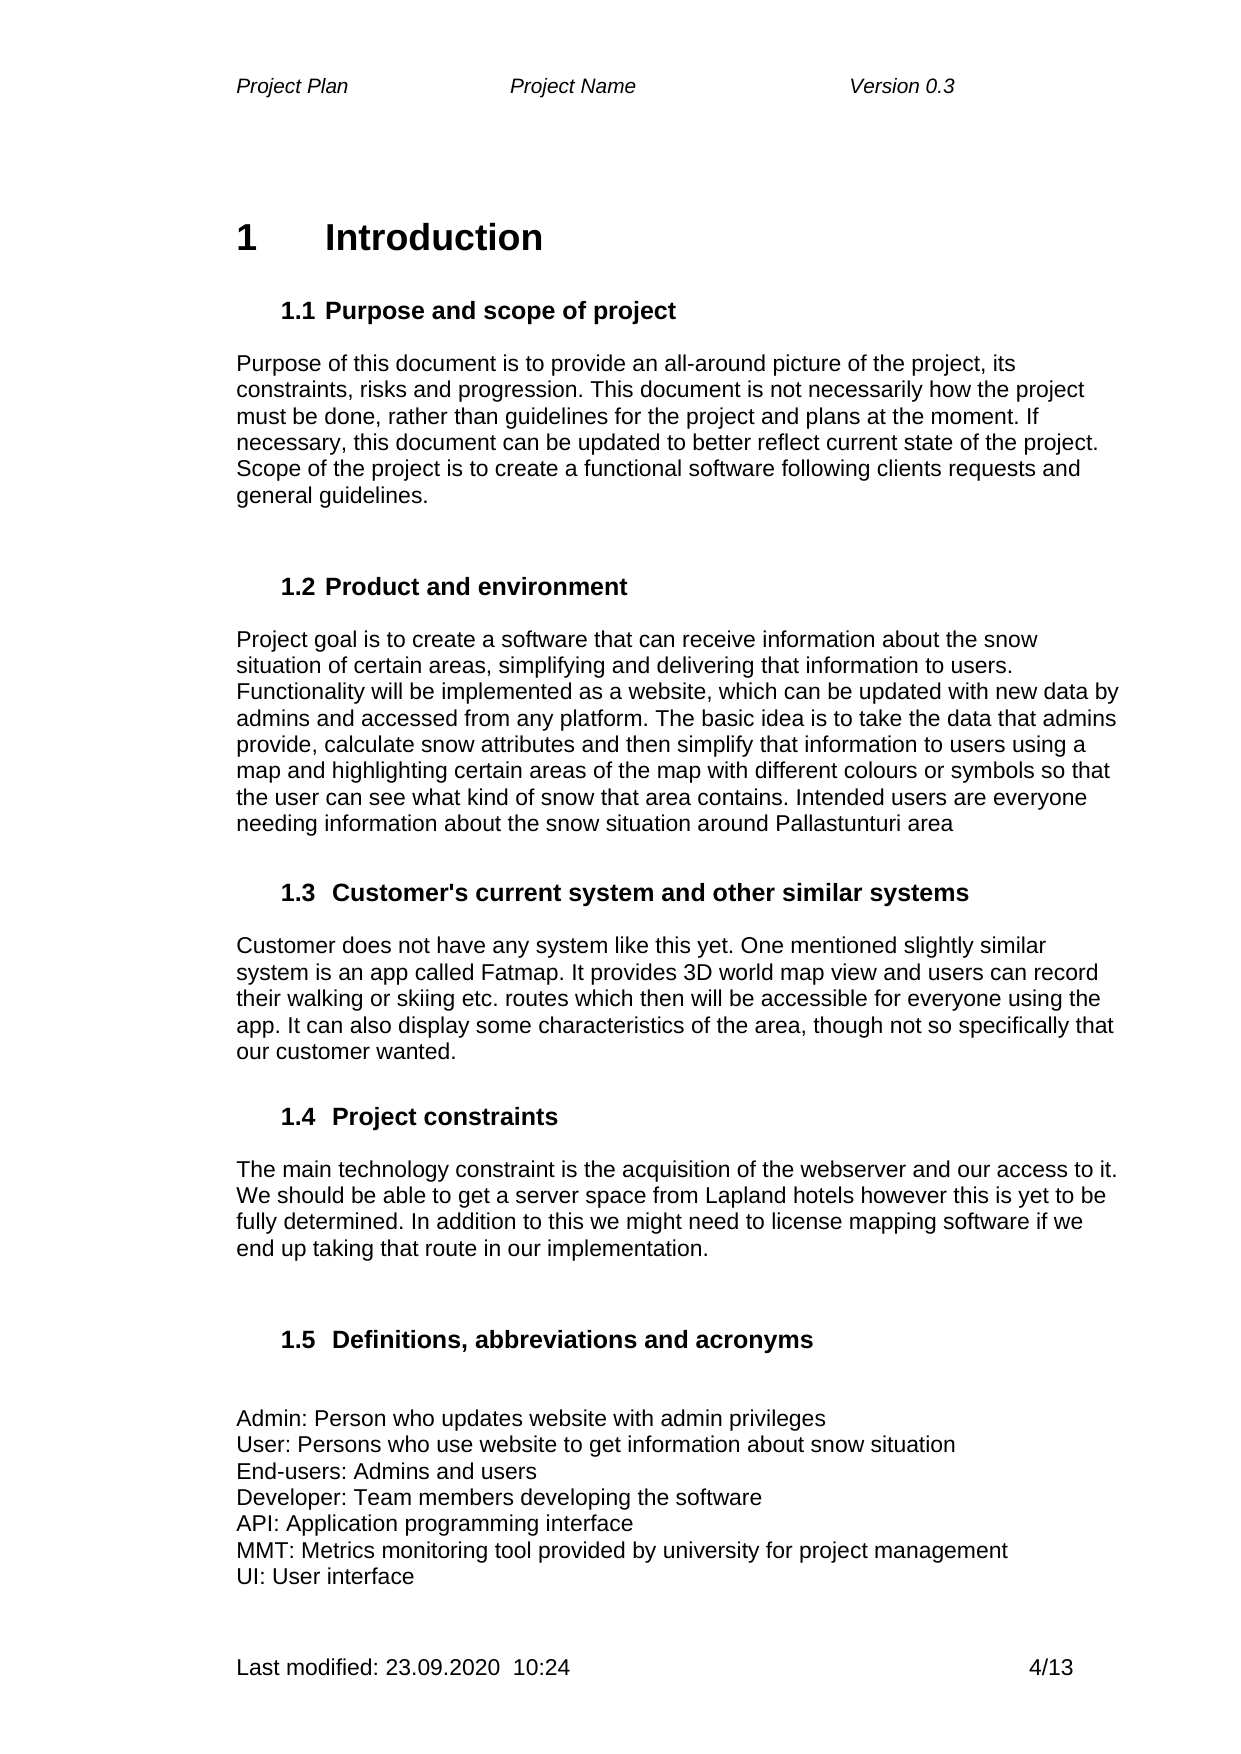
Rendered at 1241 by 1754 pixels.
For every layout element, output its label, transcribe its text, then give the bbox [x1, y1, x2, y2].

subtitle Introduction [236, 216, 1122, 259]
text API: Application programming interface [236, 1510, 1122, 1537]
subtitle Definitions, abbreviations and acronyms [281, 1325, 1122, 1353]
text User: Persons who use website to get information about snow situation [236, 1431, 1122, 1458]
text Admin: Person who updates website with admin privileges [236, 1405, 1122, 1431]
subtitle Product and environment [281, 572, 1122, 601]
text End-users: Admins and users [236, 1458, 1122, 1484]
text The main technology constraint is the acquisition of the webserver and our access to it. We should be able to get a server space from Lapland hotels however this is yet to be fully determined. In addition to this we might need to license mapping software if we end up taking that route in our implementation. [236, 1156, 1122, 1261]
text UI: User interface [236, 1563, 1122, 1589]
subtitle Project constraints [281, 1102, 1122, 1131]
subtitle Purpose and scope of project [281, 296, 1122, 325]
text MMT: Metrics monitoring tool provided by university for project management [236, 1537, 1122, 1563]
text Developer: Team members developing the software [236, 1484, 1122, 1510]
text Purpose of this document is to provide an all-around picture of the project, its constraints, risks and progression. This document is not necessarily how the project must be done, rather than guidelines for the project and plans at the moment. If necessary, this document can be updated to better reflect current state of the project. Scope of the project is to create a functional software following clients requests and general guidelines. [236, 350, 1122, 508]
text Customer does not have any system like this yet. One mentioned slightly similar system is an app called Fatmap. It provides 3D world map view and users can record their walking or skiing etc. routes which then will be accessible for everyone using the app. It can also display some characteristics of the area, though not so specifically that our customer wanted. [236, 932, 1122, 1064]
text Project goal is to create a software that can receive information about the snow situation of certain areas, simplifying and delivering that information to users. Functionality will be implemented as a website, which can be updated with new data by admins and accessed from any platform. The basic idea is to take the data that admins provide, calculate snow attributes and then simplify that information to users using a map and highlighting certain areas of the map with different colours or symbols so that the user can see what kind of snow that area contains. Intended users are everyone needing information about the snow situation around Pallastunturi area [236, 626, 1122, 836]
subtitle Customer's current system and other similar systems [281, 874, 1122, 907]
